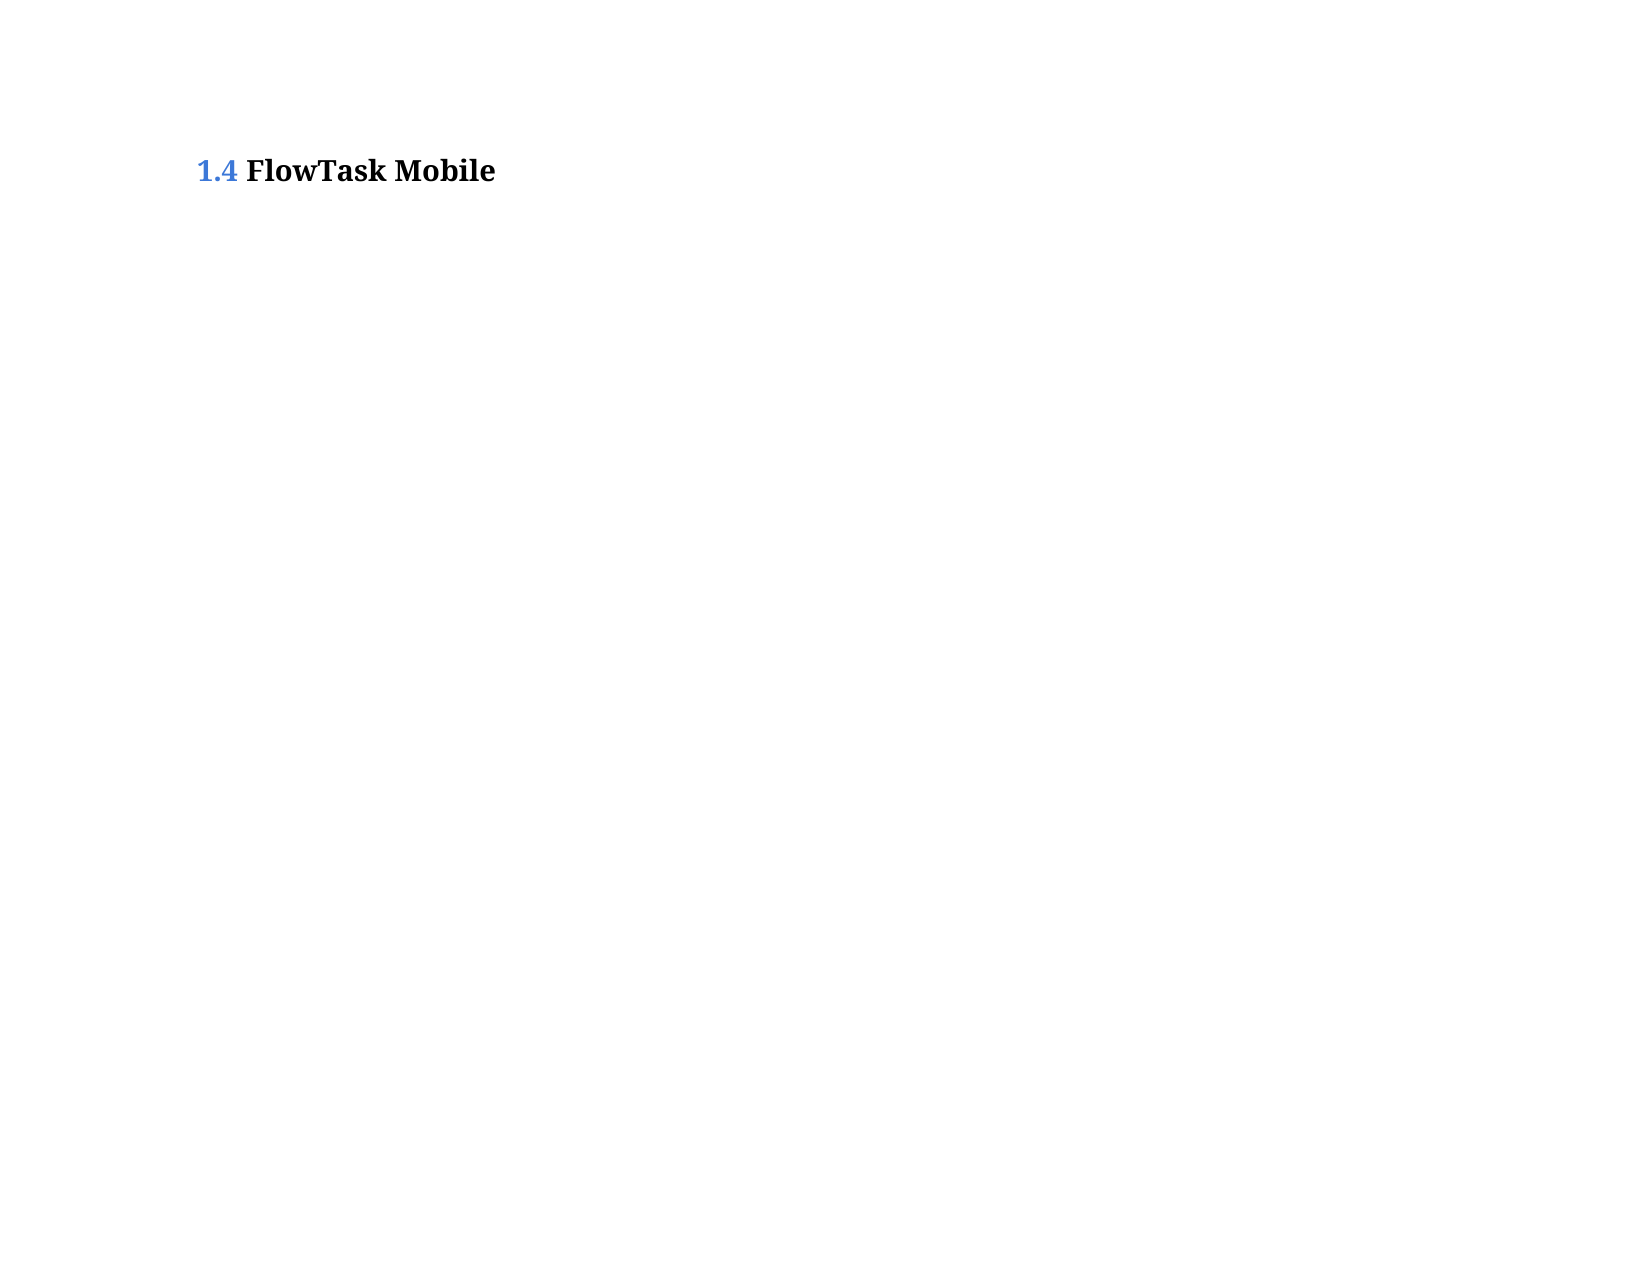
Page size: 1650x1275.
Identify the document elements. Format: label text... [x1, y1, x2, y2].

subtitle FlowTask Mobile [197, 150, 1500, 190]
